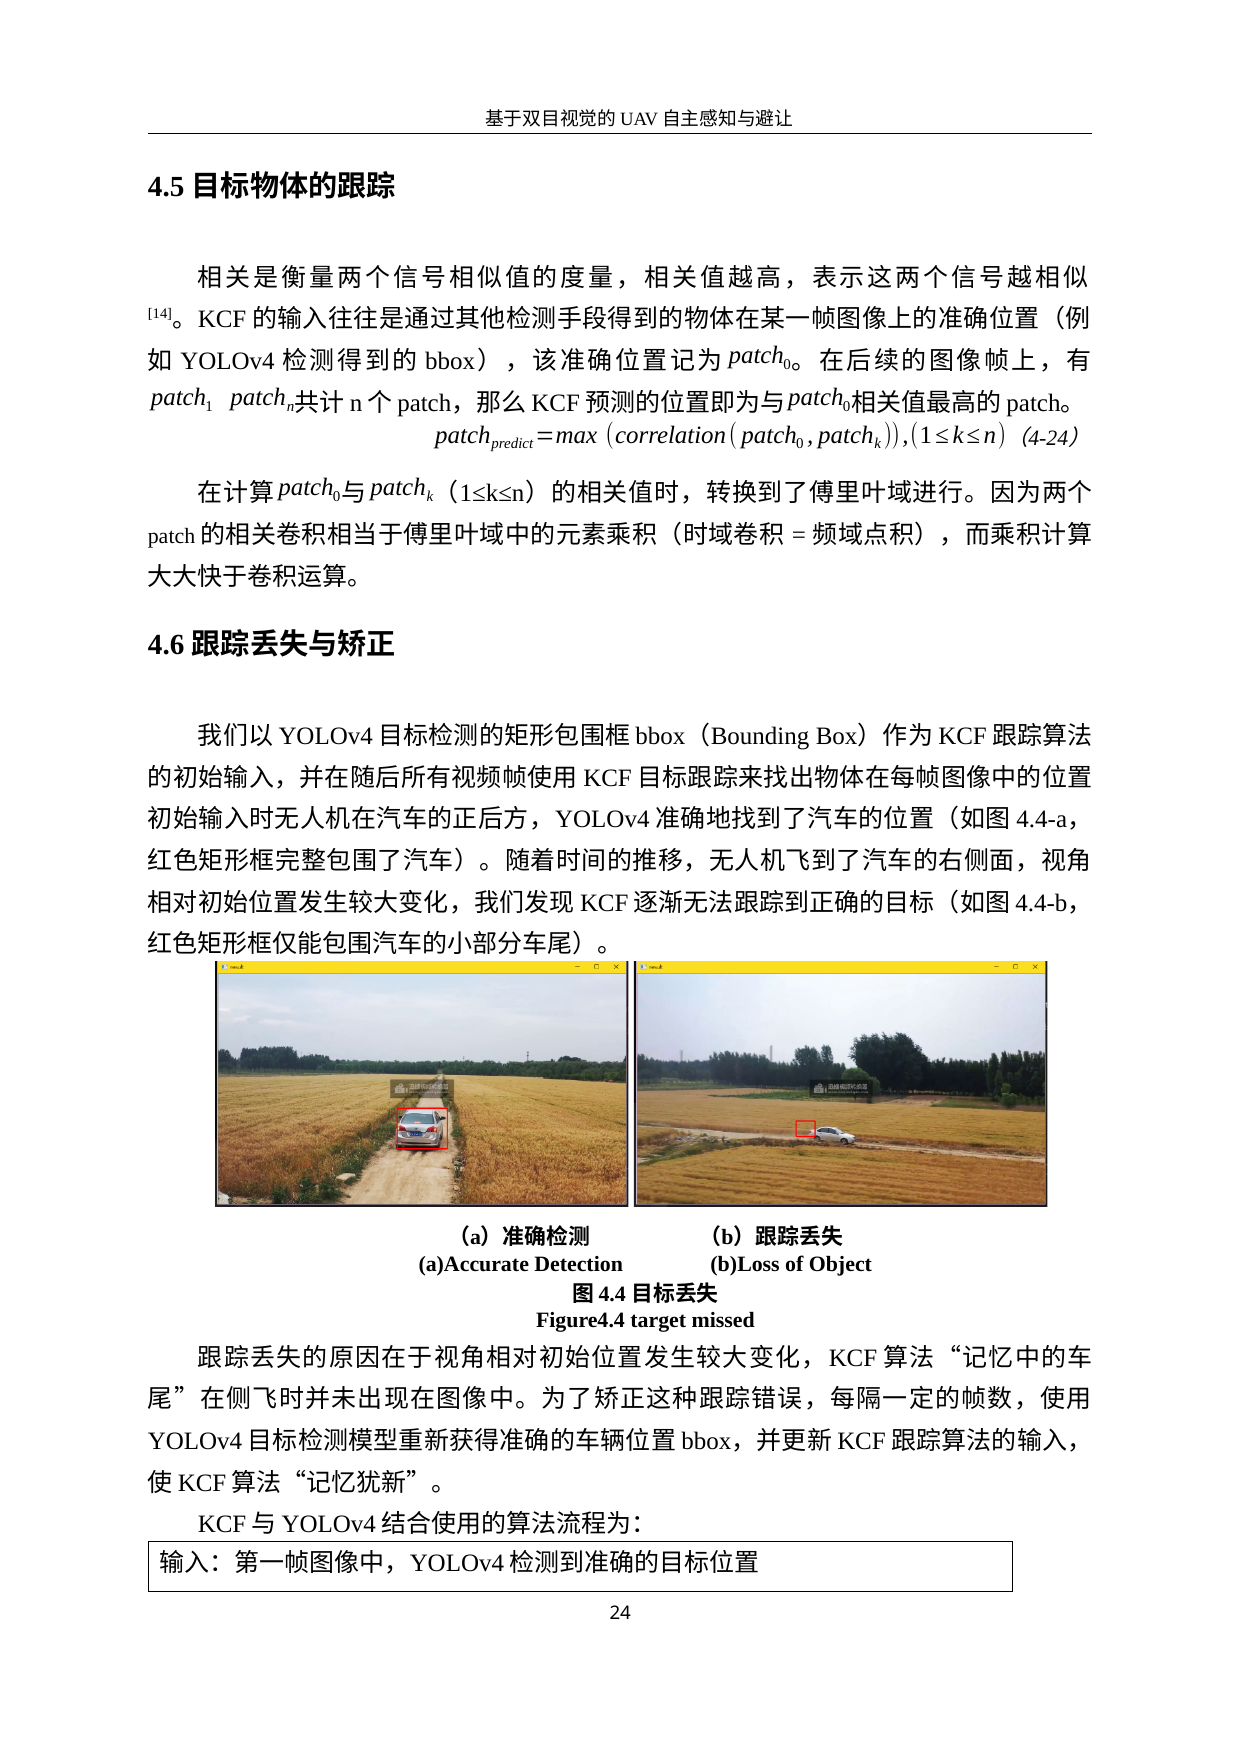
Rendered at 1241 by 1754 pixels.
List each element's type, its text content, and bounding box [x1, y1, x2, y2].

list 在计算与（1≤k≤n）的相关值时，转换到了傅里叶域进行。因为两个patch的相关卷积相当于傅里叶域中的元素乘积（时域卷积 = 频域点积），而乘积计算大大快于卷积运算。 [148, 468, 1092, 593]
list 跟踪丢失的原因在于视角相对初始位置发生较大变化，KCF算法“记忆中的车尾”在侧飞时并未出现在图像中。为了矫正这种跟踪错误，每隔一定的帧数，使用YOLOv4目标检测模型重新获得准确的车辆位置bbox，并更新KCF跟踪算法的输入，使KCF算法“记忆犹新”。 [148, 1333, 1092, 1499]
picture [215, 961, 629, 1207]
text （4-24） [148, 419, 1092, 452]
text 图4.4 目标丢失 [148, 1276, 1092, 1307]
subtitle 4.5 目标物体的跟踪 [148, 162, 1092, 205]
text （a）准确检测 （b）跟踪丢失 [148, 1219, 1092, 1251]
list 我们以YOLOv4目标检测的矩形包围框bbox（Bounding Box）作为KCF跟踪算法的初始输入，并在随后所有视频帧使用KCF目标跟踪来找出物体在每帧图像中的位置。初始输入时无人机在汽车的正后方，YOLOv4准确地找到了汽车的位置（如图4.4-a，红色矩形框完整包围了汽车）。随着时间的推移，无人机飞到了汽车的右侧面，视角相对初始位置发生较大变化，我们发现KCF逐渐无法跟踪到正确的目标（如图4.4-b，红色矩形框仅能包围汽车的小部分车尾）。 [148, 711, 1092, 961]
text Figure4.4 target missed [148, 1307, 1092, 1333]
text (a)Accurate Detection (b)Loss of Object [148, 1251, 1092, 1276]
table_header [149, 1542, 1012, 1591]
list KCF与YOLOv4结合使用的算法流程为： [148, 1499, 1092, 1541]
picture [633, 961, 1048, 1207]
list 相关是衡量两个信号相似值的度量，相关值越高，表示这两个信号越相似[14]。KCF的输入往往是通过其他检测手段得到的物体在某一帧图像上的准确位置（例如YOLOv4检测得到的bbox），该准确位置记为。在后续的图像帧上，有共计n个patch，那么KCF预测的位置即为与相关值最高的patch。 [148, 253, 1092, 419]
subtitle 4.6 跟踪丢失与矫正 [148, 620, 1092, 663]
